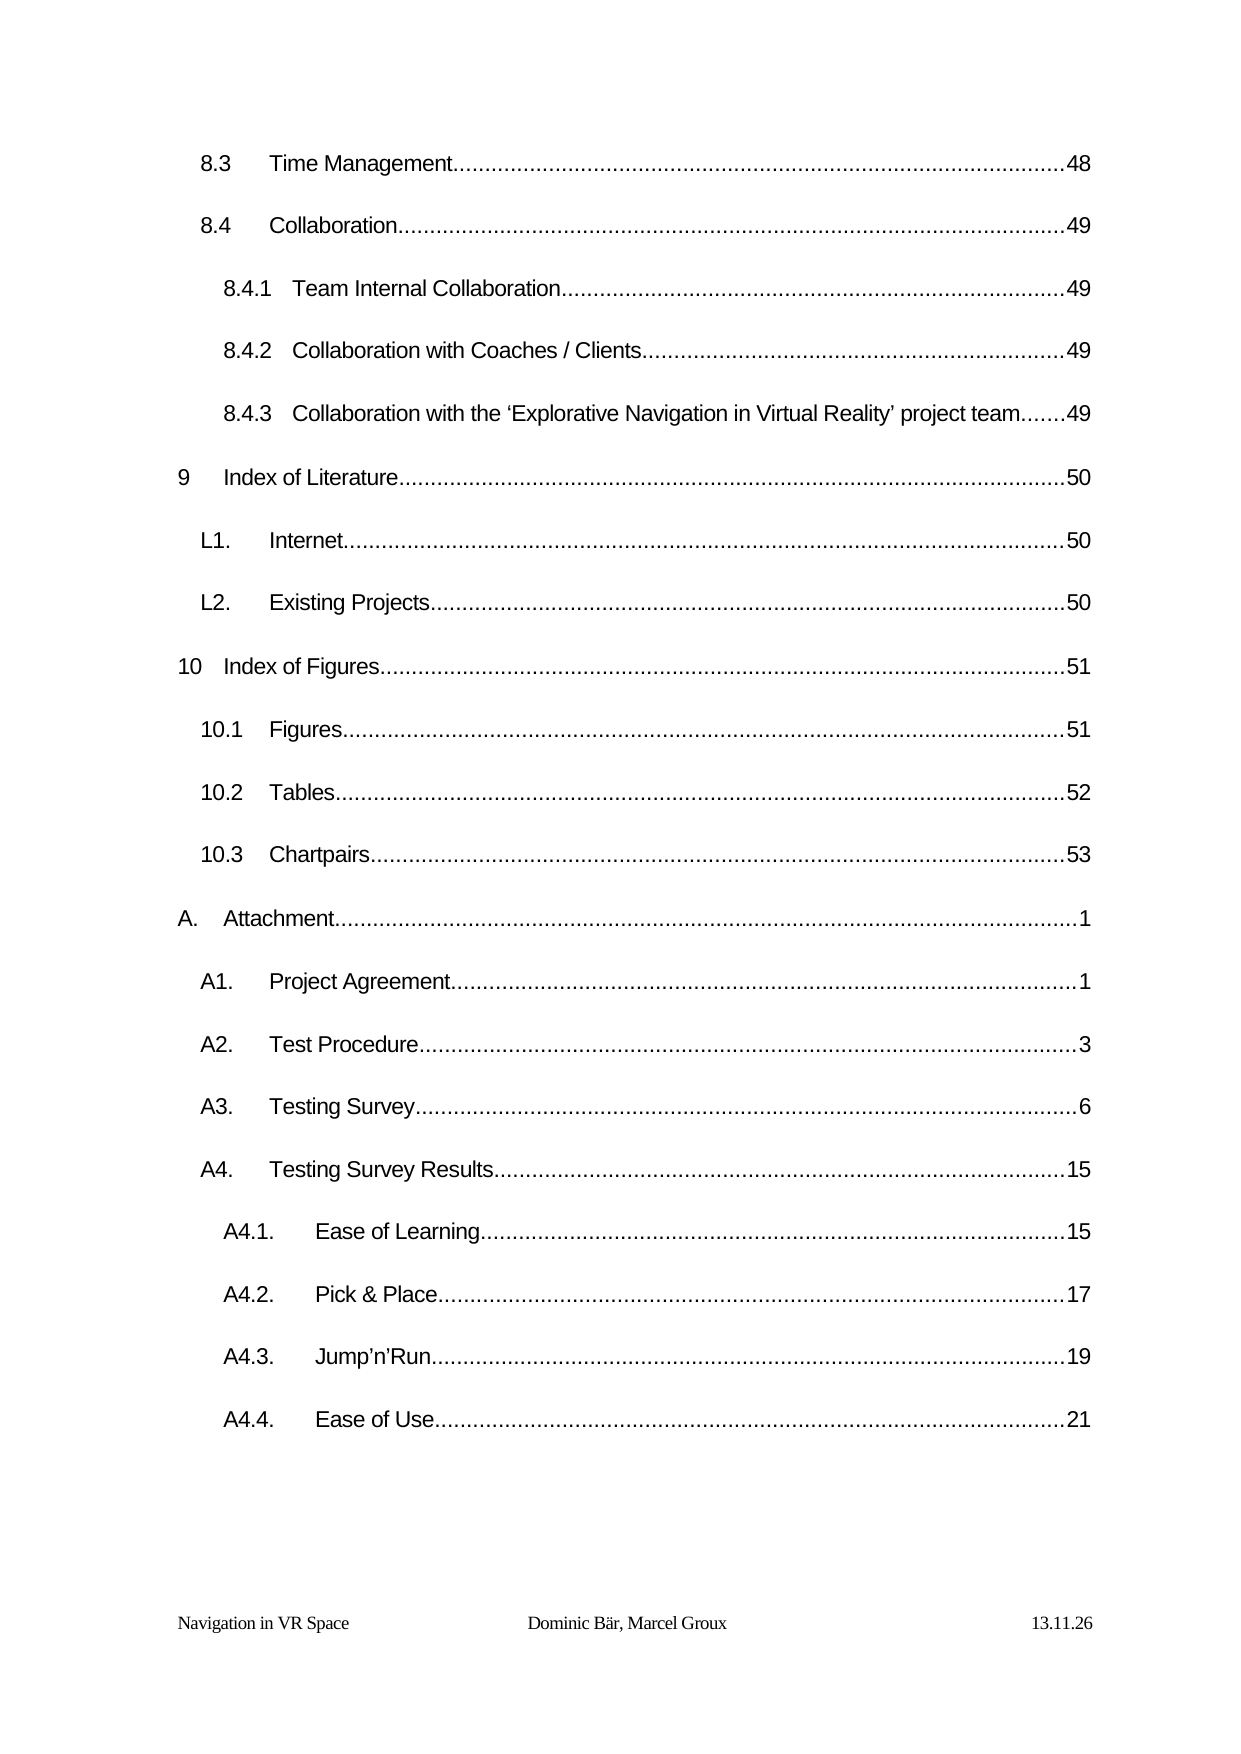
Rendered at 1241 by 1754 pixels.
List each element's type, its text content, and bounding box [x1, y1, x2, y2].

text A4.2. Pick & Place 17 [223, 1279, 1092, 1308]
text 8.4 Collaboration 49 [200, 210, 1092, 239]
text A2. Test Procedure 3 [200, 1029, 1092, 1058]
text A4. Testing Survey Results 15 [200, 1154, 1092, 1183]
text 8.4.1 Team Internal Collaboration 49 [223, 273, 1092, 302]
text L2. Existing Projects 50 [200, 587, 1092, 616]
text 9 Index of Literature 50 [177, 460, 1092, 491]
text 10.2 Tables 52 [200, 777, 1092, 806]
text 10.3 Chartpairs 53 [200, 839, 1092, 868]
text A1. Project Agreement 1 [200, 966, 1092, 996]
text A3. Testing Survey 6 [200, 1091, 1092, 1121]
text A4.1. Ease of Learning 15 [223, 1216, 1092, 1246]
text A4.3. Jump’n’Run 19 [223, 1341, 1092, 1371]
text A. Attachment 1 [177, 902, 1092, 933]
text 8.3 Time Management 48 [200, 148, 1092, 177]
text A4.4. Ease of Use 21 [223, 1404, 1092, 1433]
text 8.4.2 Collaboration with Coaches / Clients 49 [223, 335, 1092, 364]
text 10.1 Figures 51 [200, 714, 1092, 743]
text L1. Internet 50 [200, 525, 1092, 554]
text 8.4.3 Collaboration with the ‘Explorative Navigation in Virtual Reality’ project team 49 [223, 398, 1092, 427]
text 10 Index of Figures 51 [177, 650, 1092, 681]
